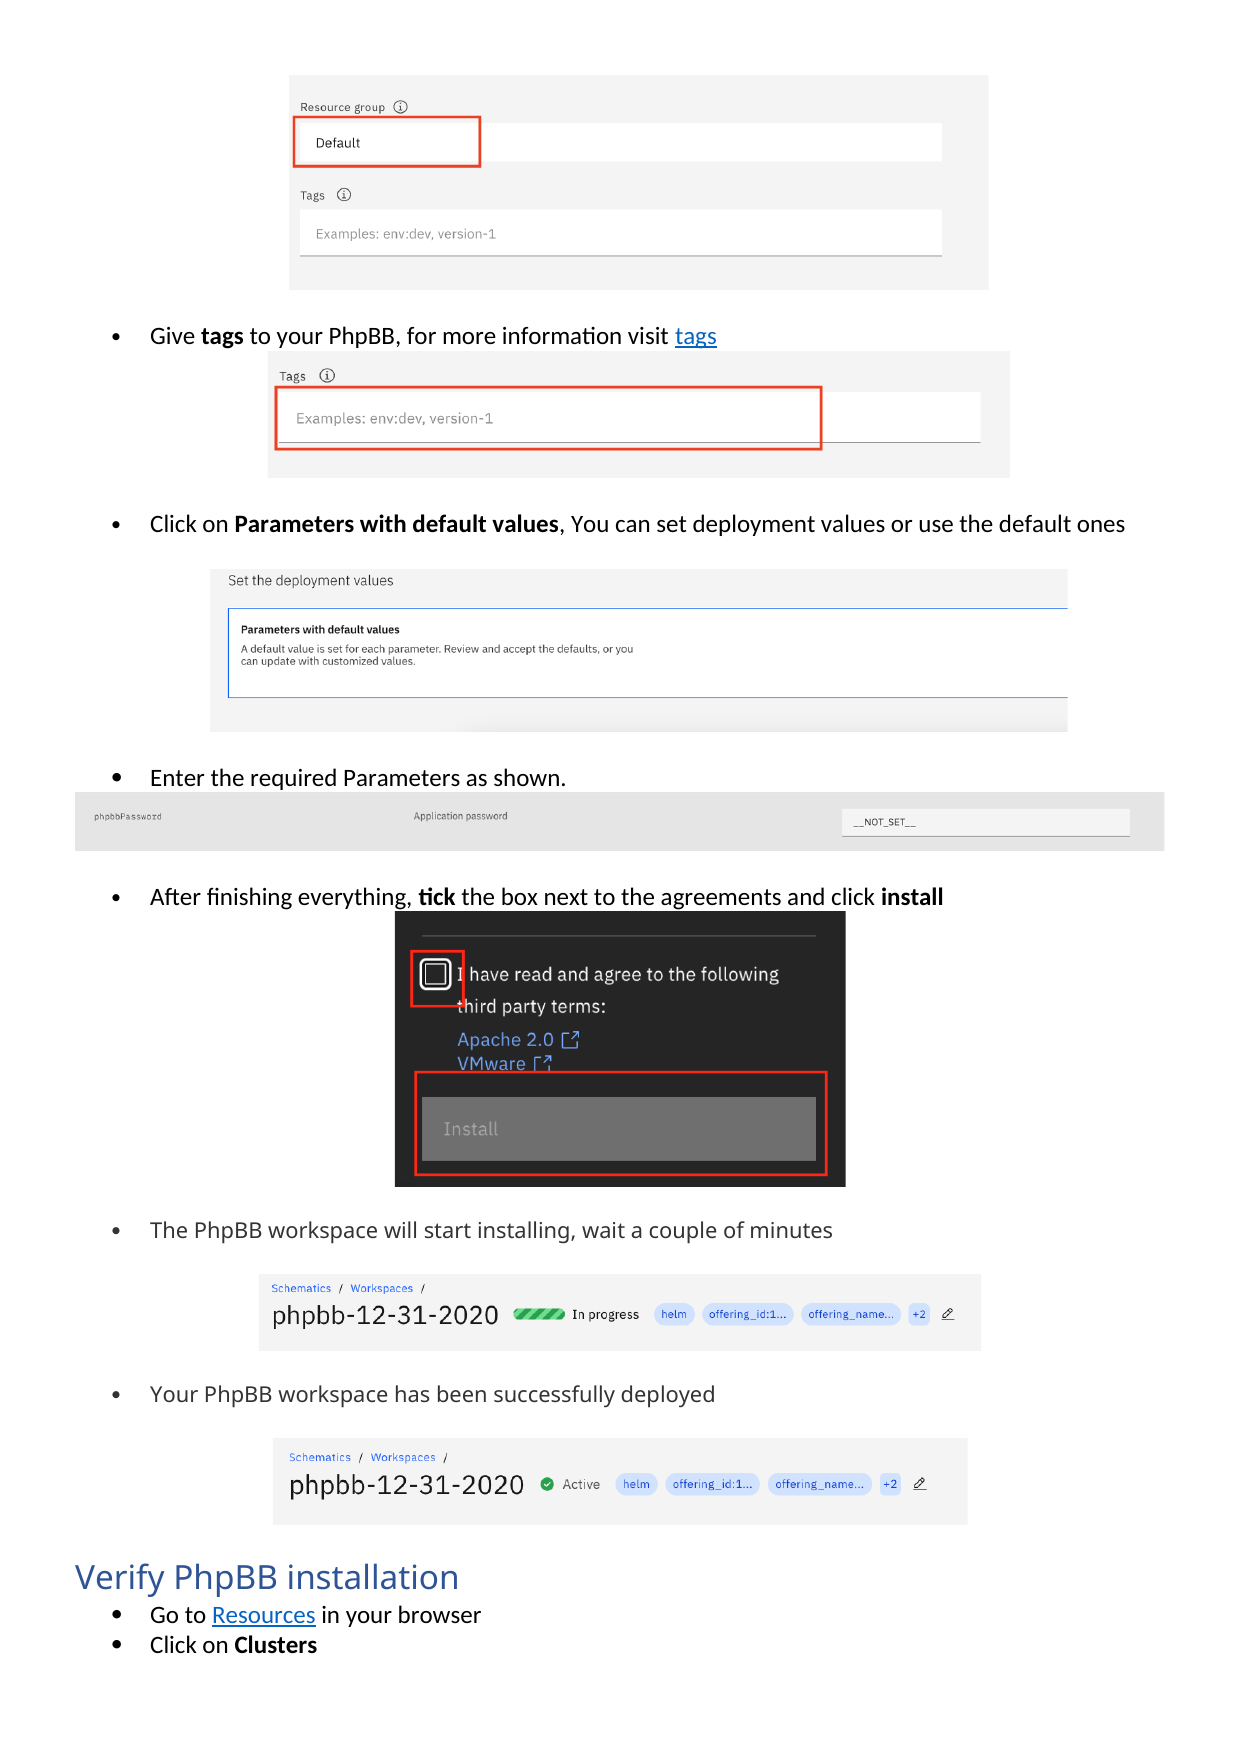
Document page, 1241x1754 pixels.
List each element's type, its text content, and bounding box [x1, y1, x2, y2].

list Click on Parameters with default values, You can set deployment values or use the default ones [112, 508, 1165, 539]
picture [210, 569, 1068, 732]
list Click on Clusters [112, 1630, 1165, 1660]
list Enter the required Parameters as shown. [112, 762, 1165, 792]
picture [289, 75, 989, 290]
picture [267, 351, 1011, 478]
list Go to Resources in your browser [112, 1599, 1165, 1630]
picture [258, 1274, 982, 1351]
picture [394, 911, 846, 1187]
list Give tags to your PhpBB, for more information visit tags [112, 321, 1165, 351]
list Your PhpBB workspace has been successfully deployed [112, 1379, 1165, 1409]
list The PhpBB workspace will start installing, wait a couple of minutes [112, 1215, 1165, 1245]
picture [272, 1438, 968, 1525]
picture [75, 792, 1166, 851]
subtitle Verify PhpBB installation [75, 1554, 1165, 1599]
list After finishing everything, tick the box next to the agreements and click install [112, 881, 1165, 912]
